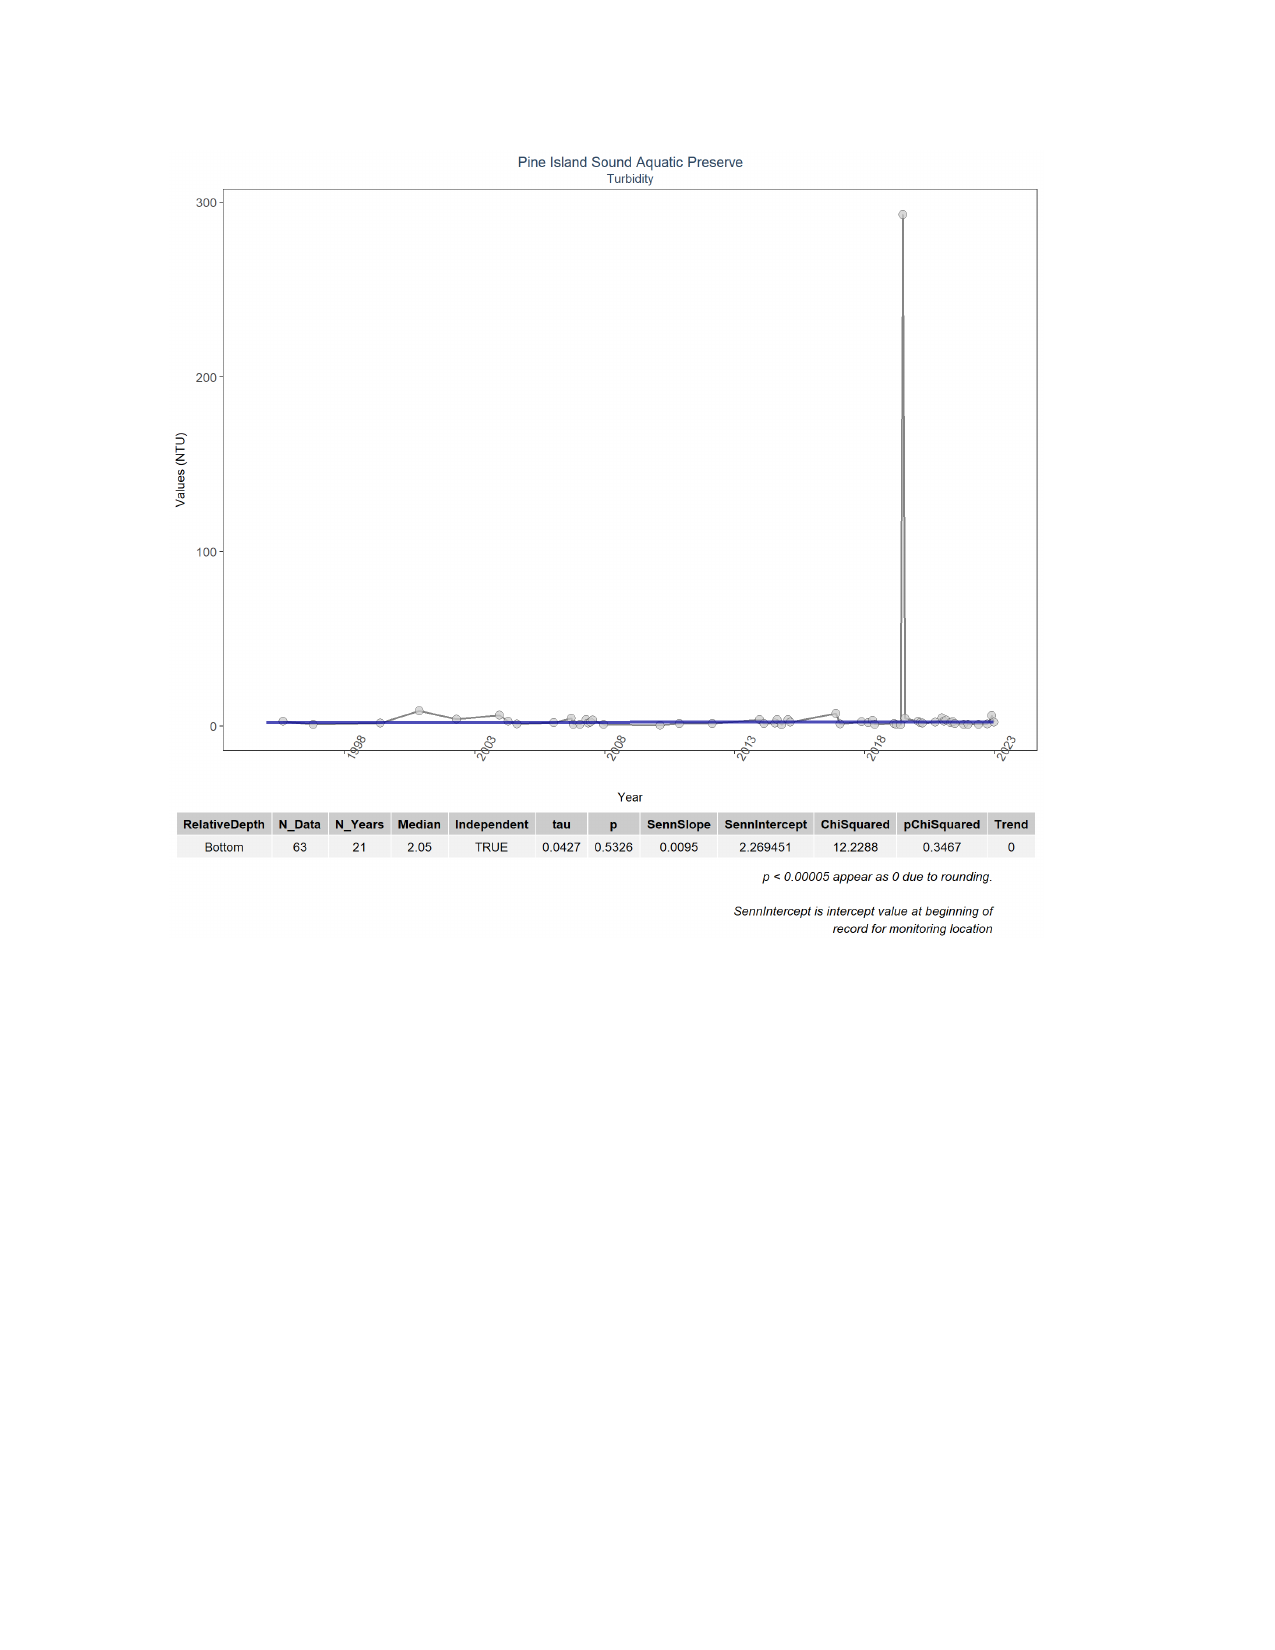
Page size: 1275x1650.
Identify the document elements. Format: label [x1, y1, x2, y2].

picture [168, 150, 1044, 938]
